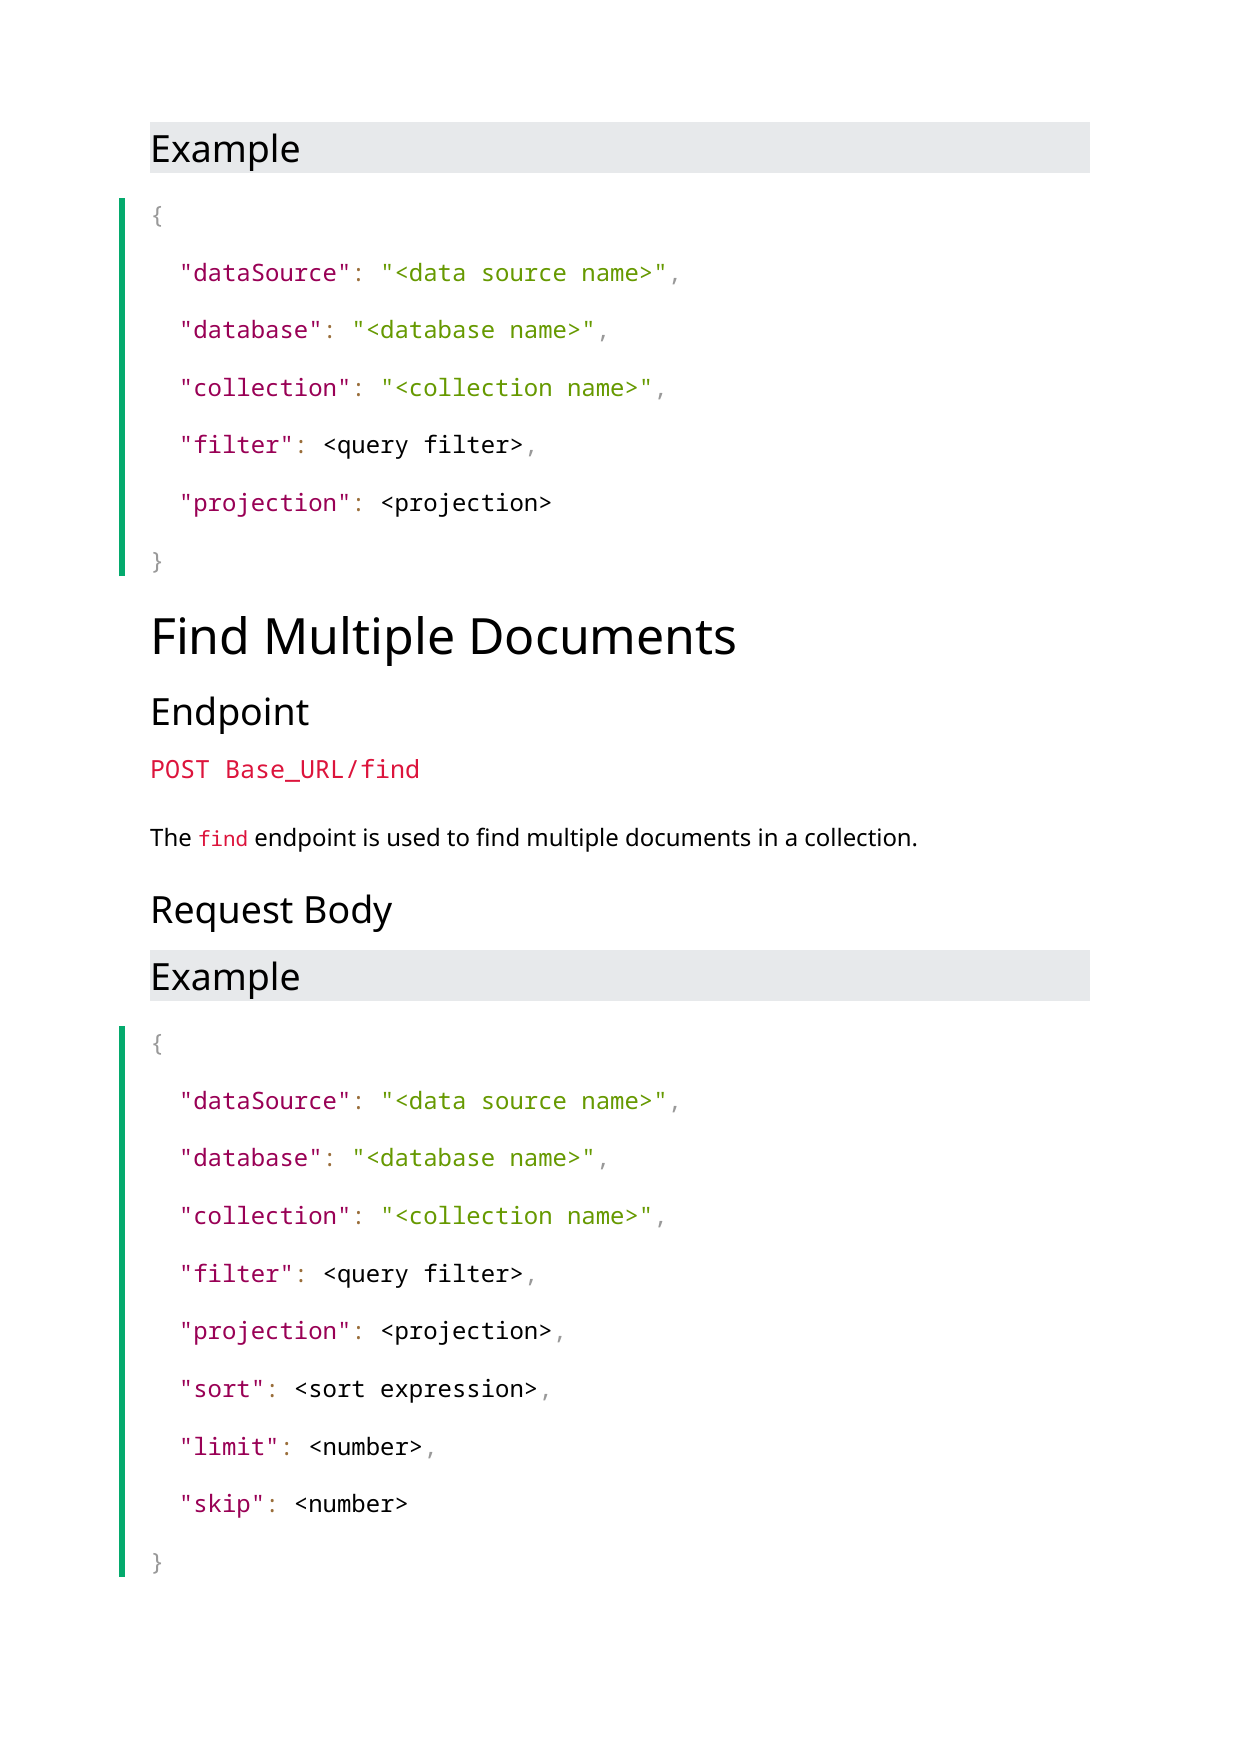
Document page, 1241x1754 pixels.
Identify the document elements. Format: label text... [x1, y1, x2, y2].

text "collection": "<collection name>", [125, 371, 1090, 403]
text "projection": <projection>, [125, 1314, 1090, 1347]
text "dataSource": "<data source name>", [125, 1084, 1090, 1116]
subtitle Request Body [150, 883, 1090, 934]
text "limit": <number>, [125, 1429, 1090, 1462]
subtitle Example [150, 950, 1090, 1001]
text "filter": <query filter>, [125, 428, 1090, 461]
text } [125, 1544, 1090, 1577]
subtitle Find Multiple Documents [150, 601, 1090, 669]
text POST Base_URL/find [150, 752, 1090, 786]
text { [125, 1026, 1090, 1059]
text "sort": <sort expression>, [125, 1372, 1090, 1404]
text "database": "<database name>", [125, 313, 1090, 346]
text } [125, 543, 1090, 576]
text "dataSource": "<data source name>", [125, 256, 1090, 288]
text "projection": <projection> [125, 486, 1090, 518]
text "filter": <query filter>, [125, 1256, 1090, 1289]
subtitle Example [150, 122, 1090, 173]
text The find endpoint is used to find multiple documents in a collection. [150, 821, 1090, 853]
text "collection": "<collection name>", [125, 1199, 1090, 1231]
text { [125, 198, 1090, 231]
subtitle Endpoint [150, 685, 1090, 736]
text "skip": <number> [125, 1487, 1090, 1519]
text "database": "<database name>", [125, 1141, 1090, 1174]
